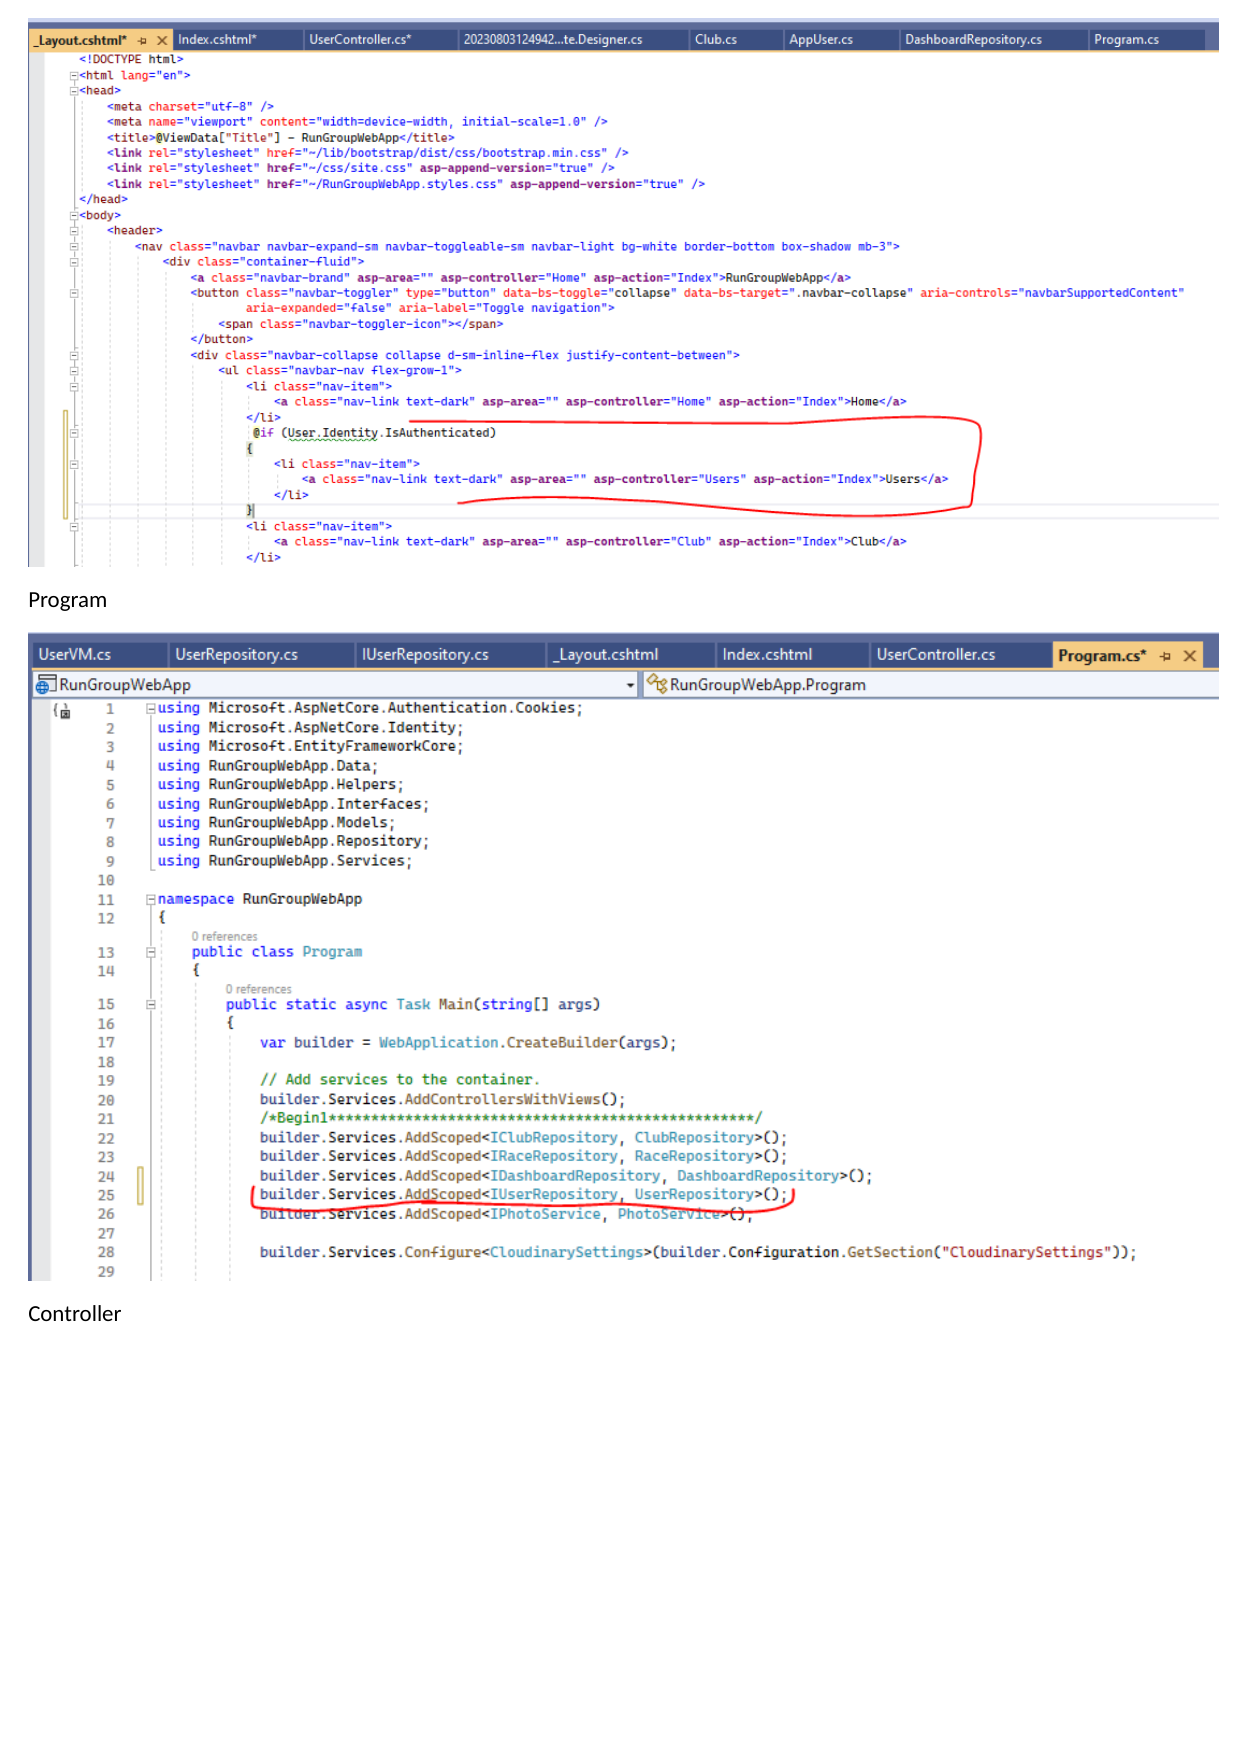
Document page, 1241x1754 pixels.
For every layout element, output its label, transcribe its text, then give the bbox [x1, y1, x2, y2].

picture [28, 632, 1219, 1281]
text Program [28, 585, 1219, 613]
text Controller [28, 1299, 1219, 1327]
picture [28, 18, 1219, 567]
